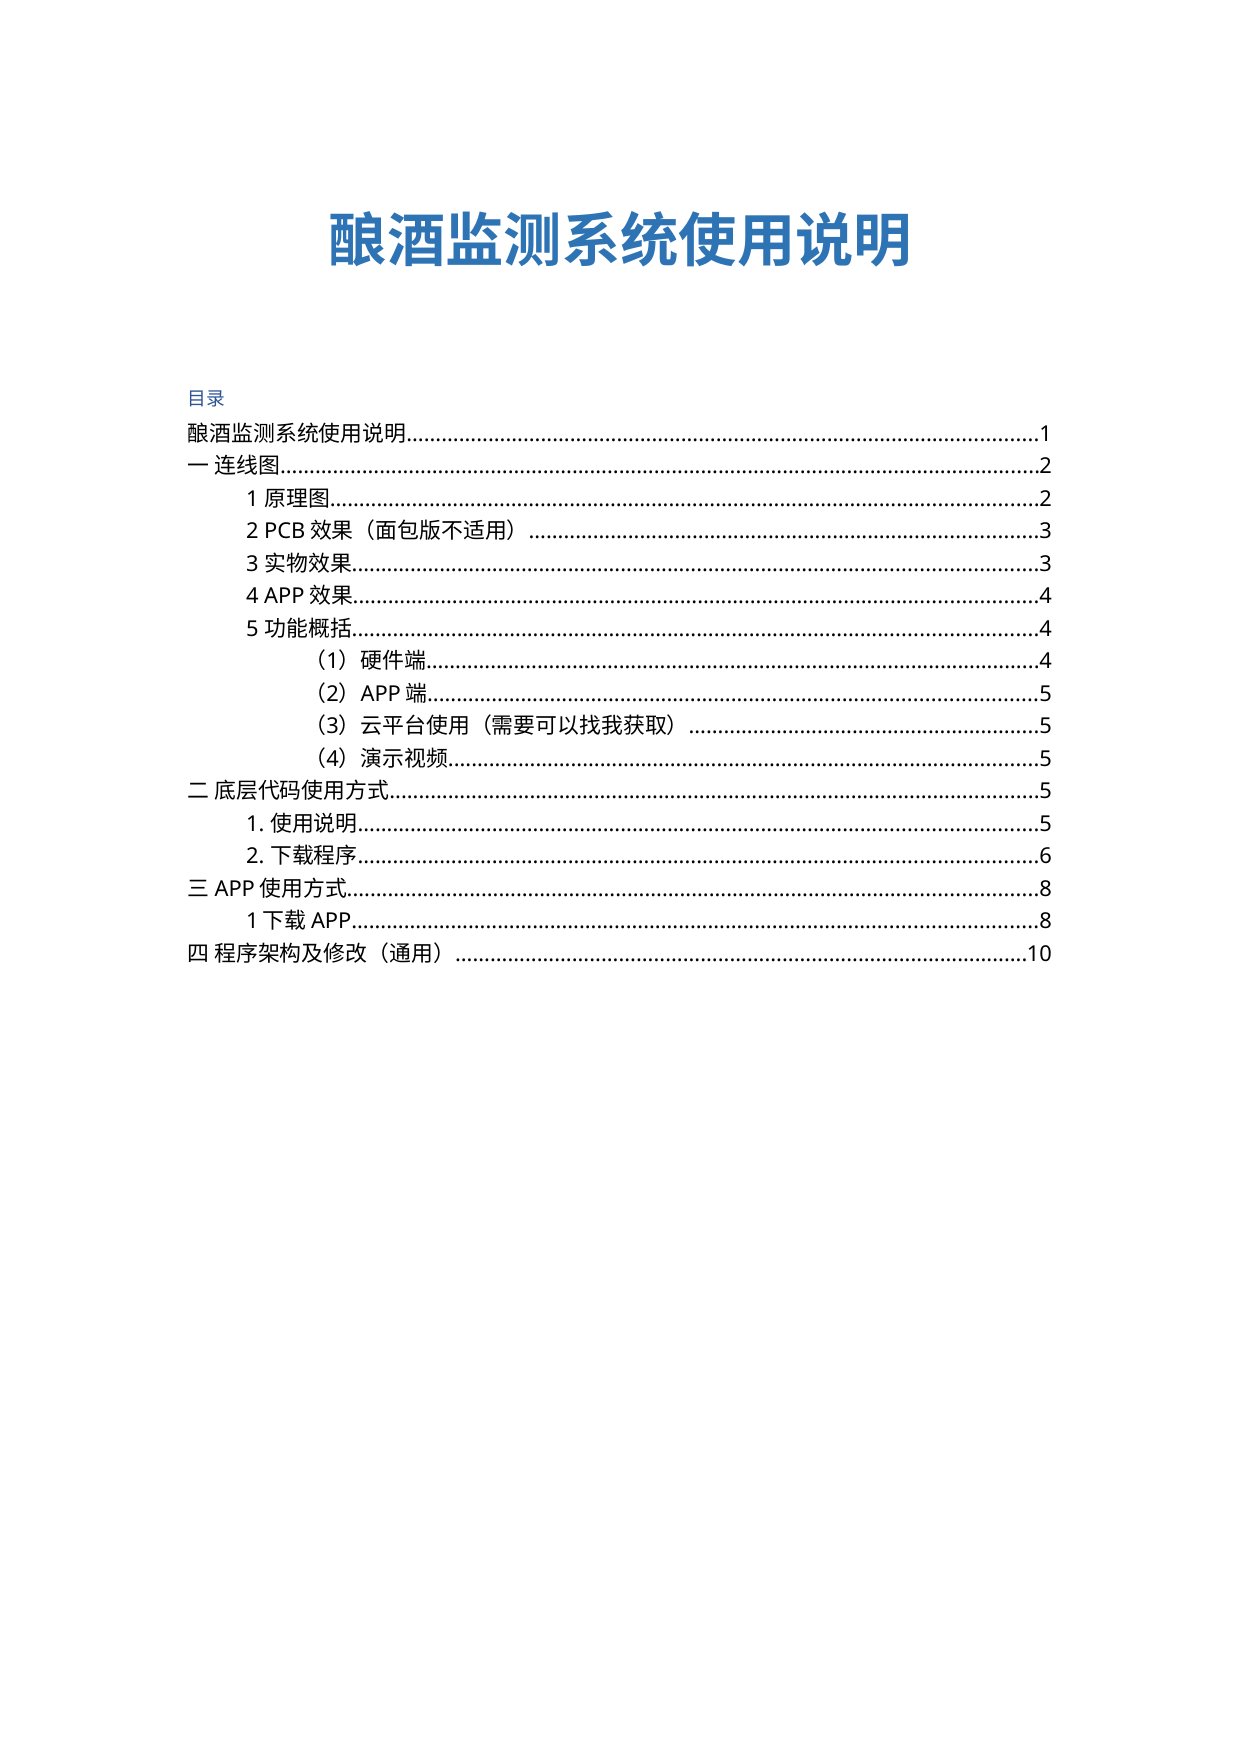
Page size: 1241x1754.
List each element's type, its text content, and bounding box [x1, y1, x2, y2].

title 酿酒监测系统使用说明 [187, 187, 1053, 284]
